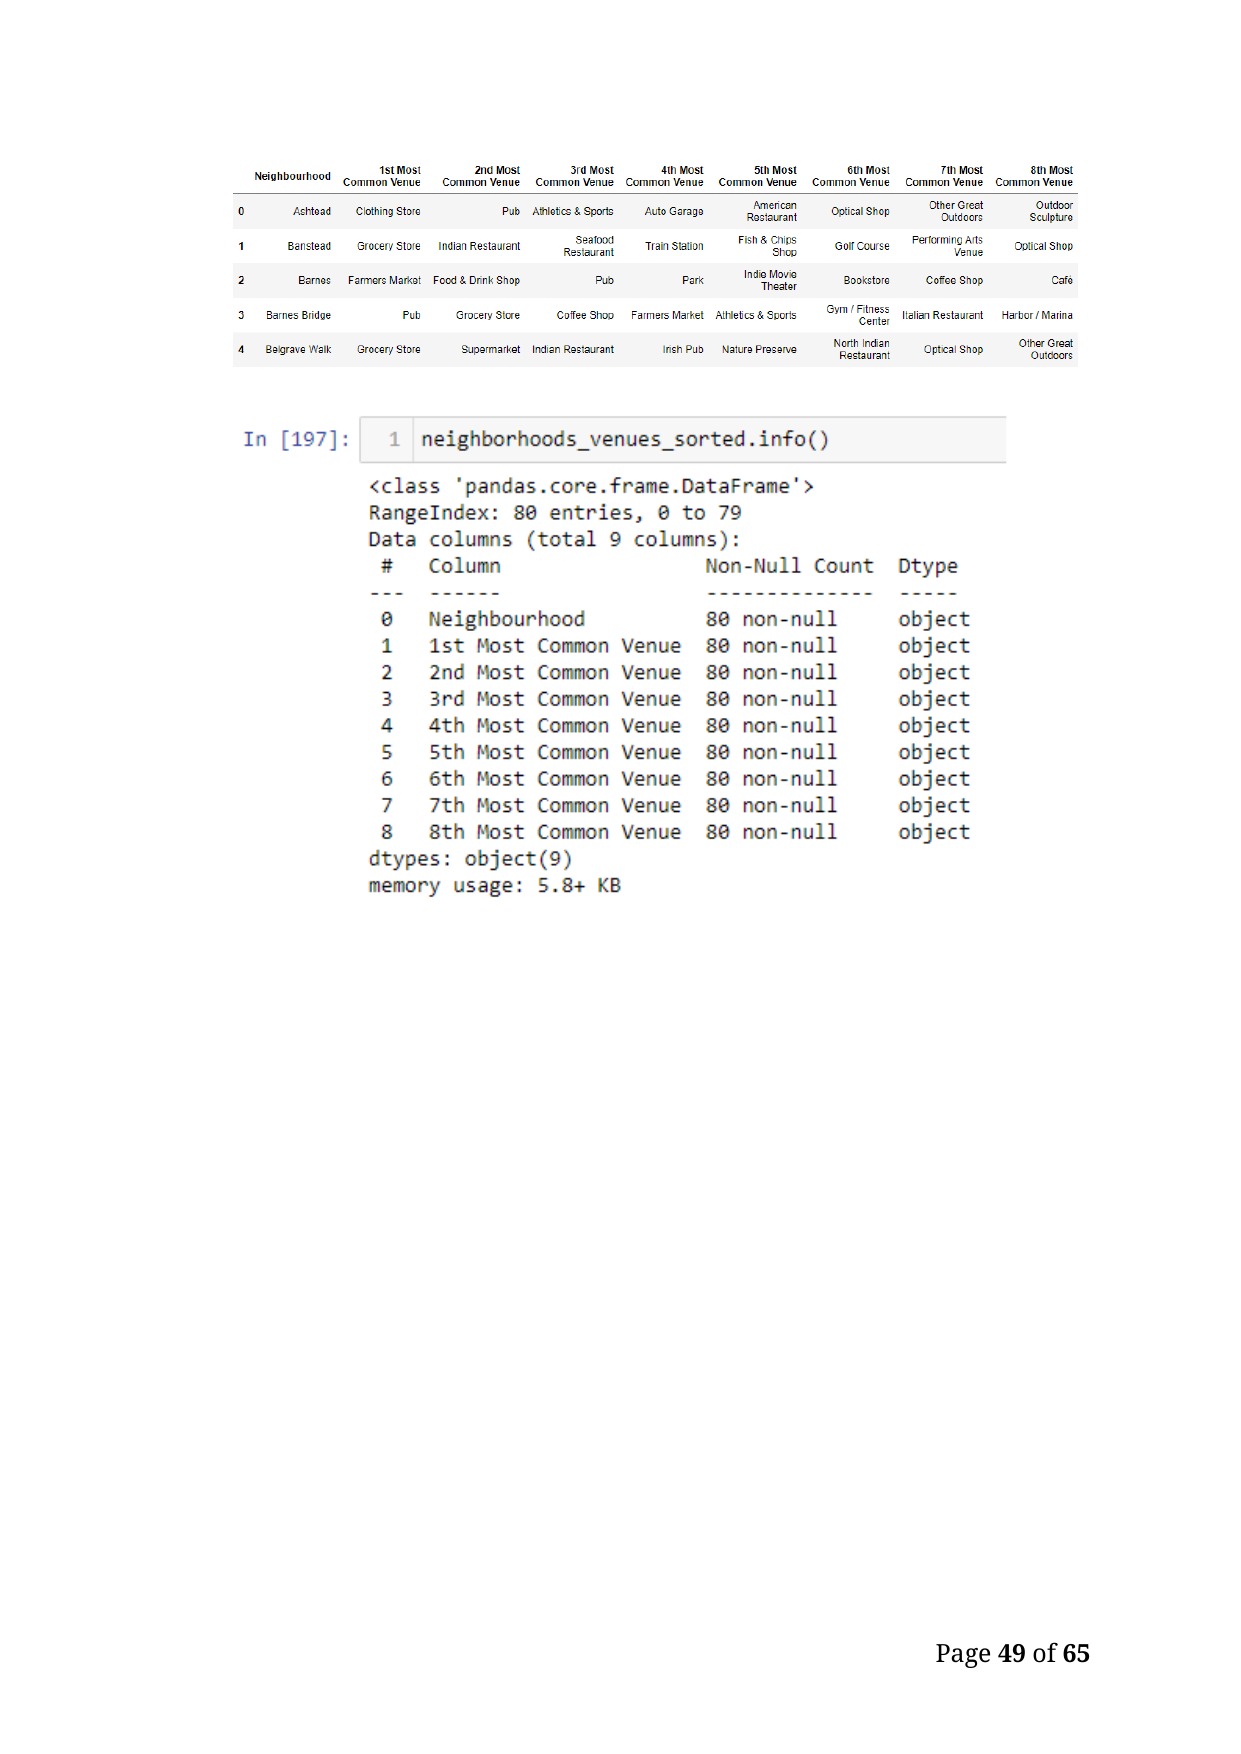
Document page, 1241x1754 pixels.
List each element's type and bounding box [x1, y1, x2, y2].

picture [225, 404, 1007, 908]
picture [225, 150, 1089, 377]
